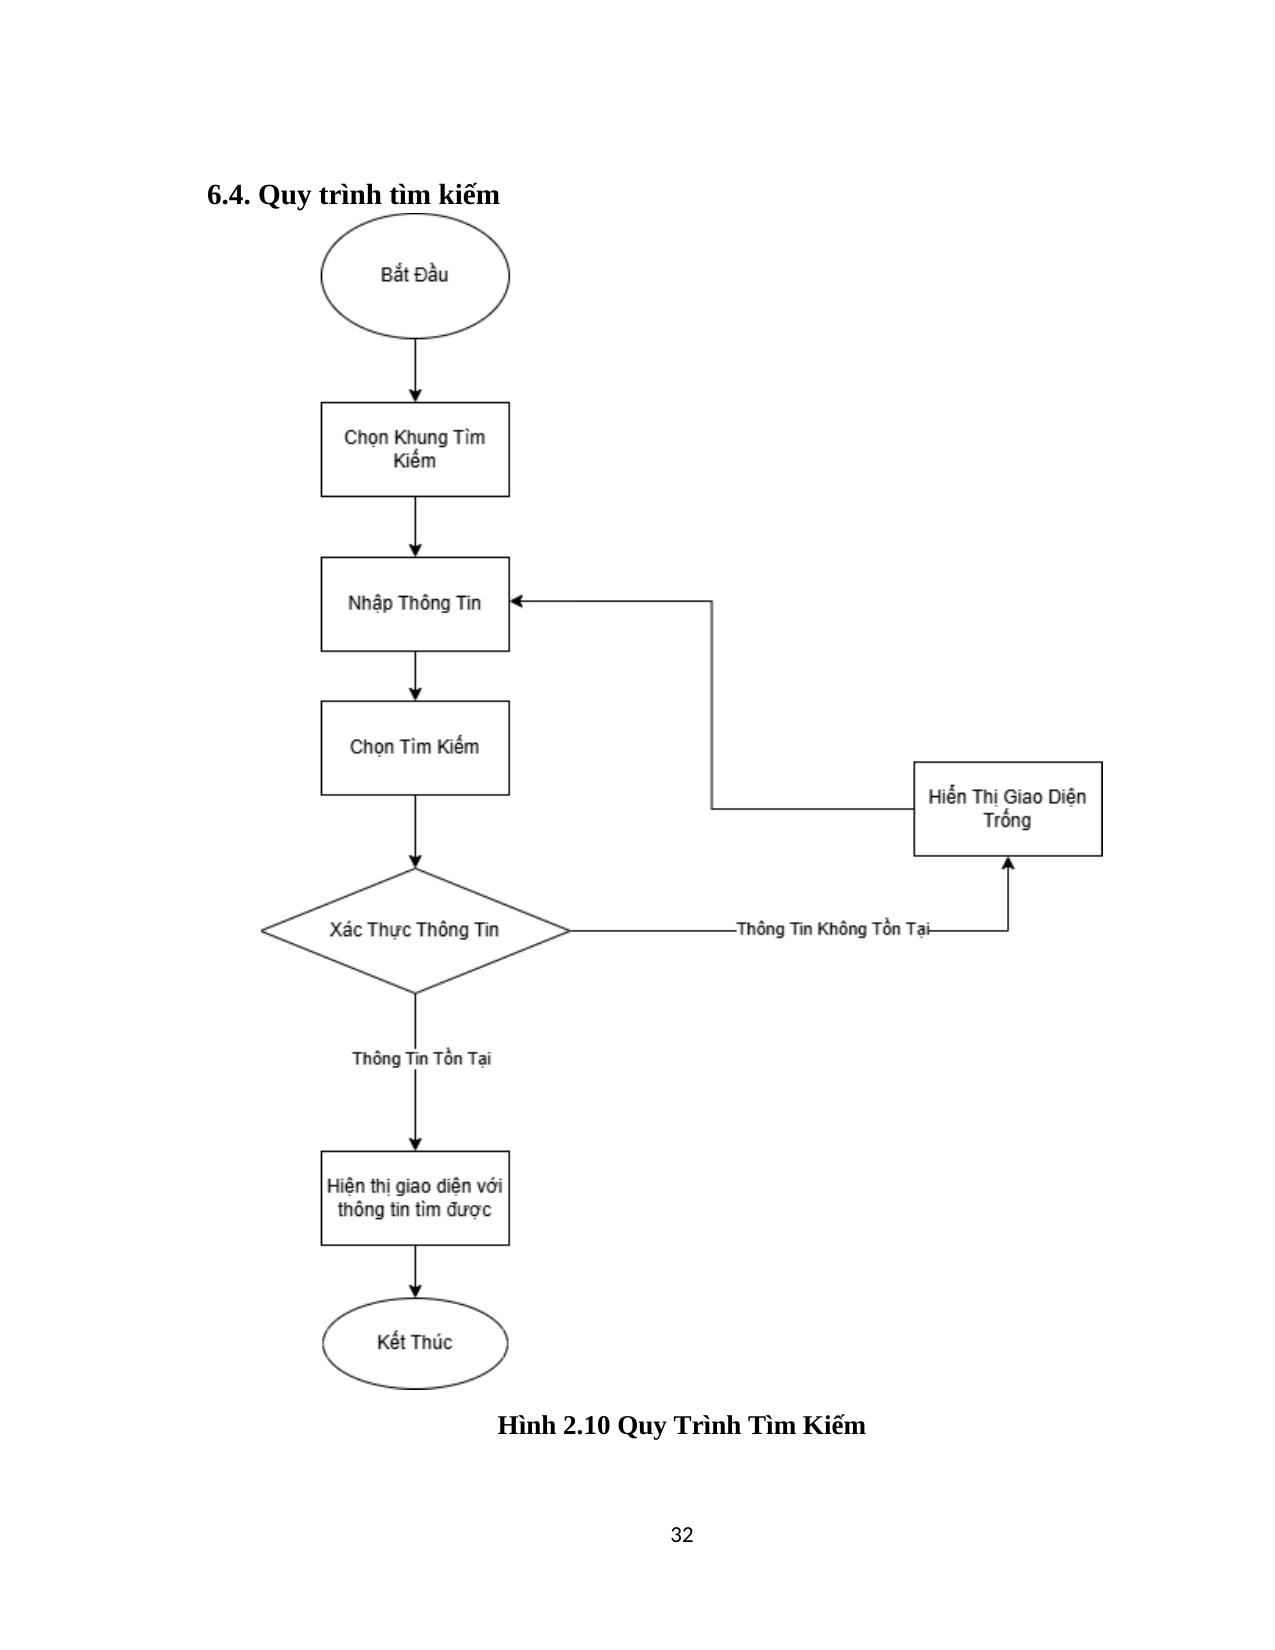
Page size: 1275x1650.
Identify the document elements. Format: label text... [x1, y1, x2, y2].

picture [260, 213, 1103, 1390]
text Hình 2.10 Quy Trình Tìm Kiếm [207, 1409, 1157, 1440]
subtitle 6.4. Quy trình tìm kiếm [207, 177, 1157, 211]
